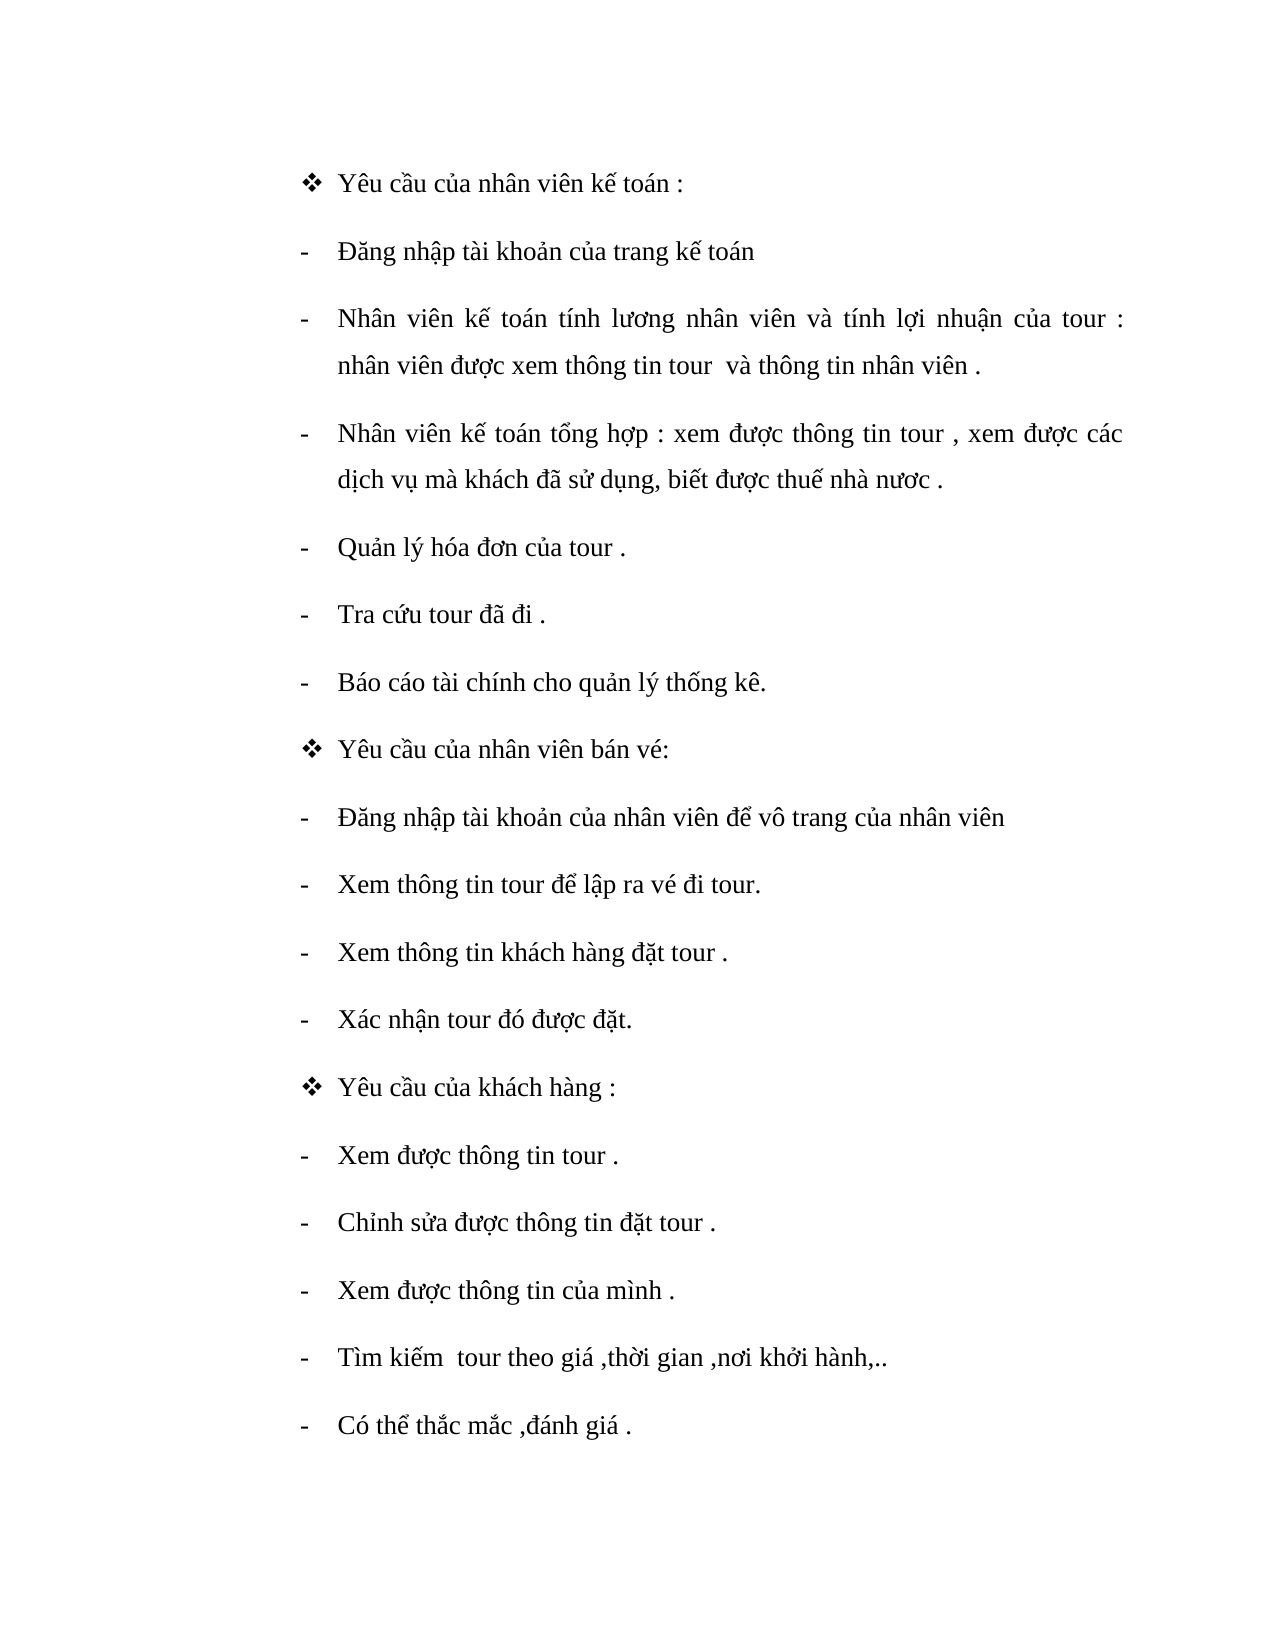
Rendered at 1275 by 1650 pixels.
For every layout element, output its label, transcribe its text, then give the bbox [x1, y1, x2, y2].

list Nhân viên kế toán tính lương nhân viên và tính lợi nhuận của tour : nhân viên được xem thông tin tour và thông tin nhân viên . [300, 303, 1125, 380]
list Nhân viên kế toán tổng hợp : xem được thông tin tour , xem được các dịch vụ mà khách đã sử dụng, biết được thuế nhà nươc . [300, 417, 1125, 494]
list Yêu cầu của nhân viên bán vé: [300, 733, 1125, 765]
list Đăng nhập tài khoản của nhân viên để vô trang của nhân viên [300, 801, 1125, 832]
list Tra cứu tour đã đi . [300, 598, 1125, 629]
list Xem thông tin tour để lập ra vé đi tour. [300, 869, 1125, 900]
list Yêu cầu của khách hàng : [300, 1071, 1125, 1102]
list Xem được thông tin tour . [300, 1139, 1125, 1170]
list Xác nhận tour đó được đặt. [300, 1004, 1125, 1035]
list Có thể thắc mắc ,đánh giá . [300, 1409, 1125, 1440]
list Xem thông tin khách hàng đặt tour . [300, 936, 1125, 967]
list Yêu cầu của nhân viên kế toán : [300, 167, 1125, 199]
list Báo cáo tài chính cho quản lý thống kê. [300, 666, 1125, 697]
list Xem được thông tin của mình . [300, 1274, 1125, 1305]
list Chỉnh sửa được thông tin đặt tour . [300, 1206, 1125, 1237]
list Đăng nhập tài khoản của trang kế toán [300, 235, 1125, 266]
list Quản lý hóa đơn của tour . [300, 531, 1125, 562]
list Tìm kiếm tour theo giá ,thời gian ,nơi khởi hành,.. [300, 1341, 1125, 1372]
